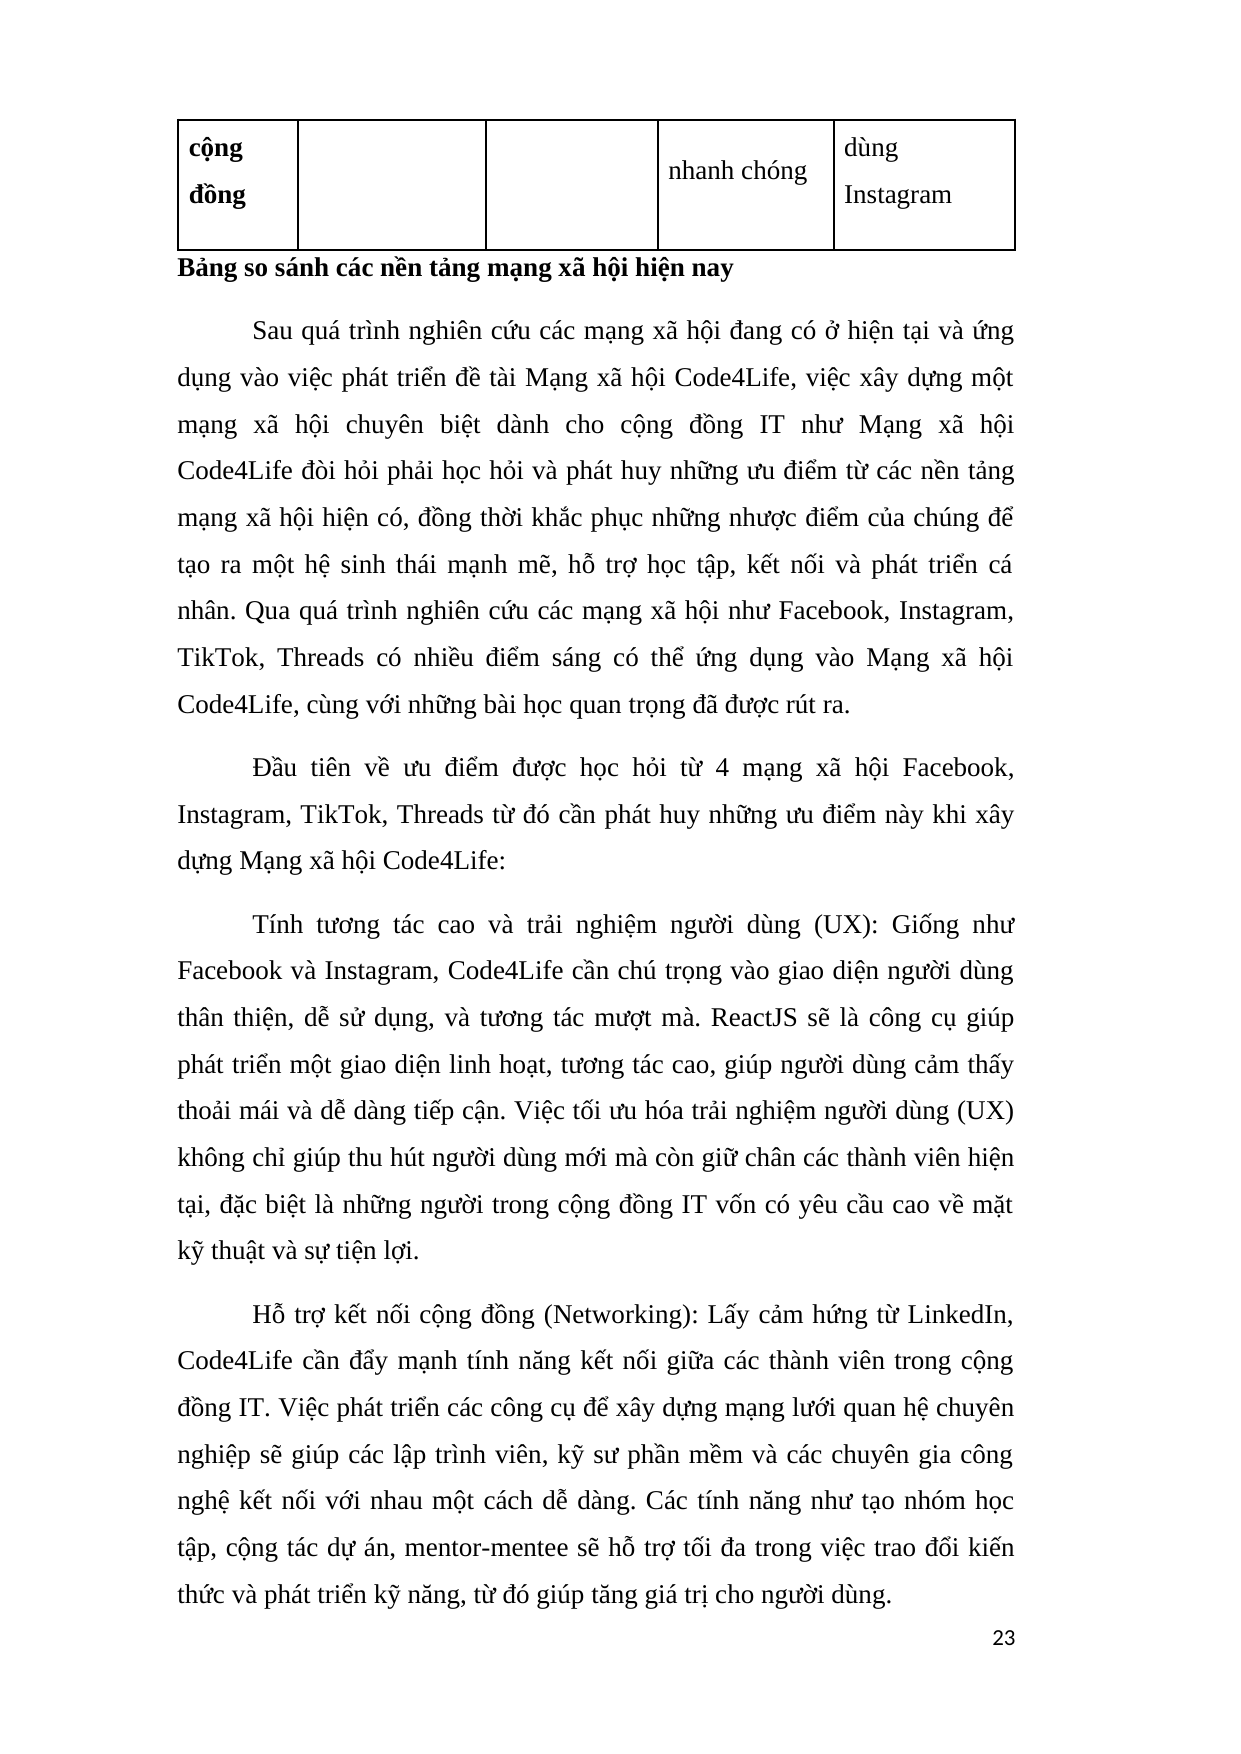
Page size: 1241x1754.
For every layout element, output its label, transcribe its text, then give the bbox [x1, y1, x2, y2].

text Bảng so sánh các nền tảng mạng xã hội hiện nay [177, 251, 1015, 282]
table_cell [299, 121, 485, 249]
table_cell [487, 121, 657, 249]
text Đầu tiên về ưu điểm được học hỏi từ 4 mạng xã hội Facebook, Instagram, TikTok, Threads từ đó cần phát huy những ưu điểm này khi xây dựng Mạng xã hội Code4Life: [177, 751, 1015, 876]
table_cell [179, 121, 297, 249]
text Tính tương tác cao và trải nghiệm người dùng (UX): Giống như Facebook và Instagram, Code4Life cần chú trọng vào giao diện người dùng thân thiện, dễ sử dụng, và tương tác mượt mà. ReactJS sẽ là công cụ giúp phát triển một giao diện linh hoạt, tương tác cao, giúp người dùng cảm thấy thoải mái và dễ dàng tiếp cận. Việc tối ưu hóa trải nghiệm người dùng (UX) không chỉ giúp thu hút người dùng mới mà còn giữ chân các thành viên hiện tại, đặc biệt là những người trong cộng đồng IT vốn có yêu cầu cao về mặt kỹ thuật và sự tiện lợi. [177, 908, 1015, 1266]
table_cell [835, 121, 1014, 249]
text Hỗ trợ kết nối cộng đồng (Networking): Lấy cảm hứng từ LinkedIn, Code4Life cần đẩy mạnh tính năng kết nối giữa các thành viên trong cộng đồng IT. Việc phát triển các công cụ để xây dựng mạng lưới quan hệ chuyên nghiệp sẽ giúp các lập trình viên, kỹ sư phần mềm và các chuyên gia công nghệ kết nối với nhau một cách dễ dàng. Các tính năng như tạo nhóm học tập, cộng tác dự án, mentor-mentee sẽ hỗ trợ tối đa trong việc trao đổi kiến thức và phát triển kỹ năng, từ đó giúp tăng giá trị cho người dùng. [177, 1298, 1015, 1609]
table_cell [659, 121, 833, 249]
text Sau quá trình nghiên cứu các mạng xã hội đang có ở hiện tại và ứng dụng vào việc phát triển đề tài Mạng xã hội Code4Life, việc xây dựng một mạng xã hội chuyên biệt dành cho cộng đồng IT như Mạng xã hội Code4Life đòi hỏi phải học hỏi và phát huy những ưu điểm từ các nền tảng mạng xã hội hiện có, đồng thời khắc phục những nhược điểm của chúng để tạo ra một hệ sinh thái mạnh mẽ, hỗ trợ học tập, kết nối và phát triển cá nhân. Qua quá trình nghiên cứu các mạng xã hội như Facebook, Instagram, TikTok, Threads có nhiều điểm sáng có thể ứng dụng vào Mạng xã hội Code4Life, cùng với những bài học quan trọng đã được rút ra. [177, 314, 1015, 719]
